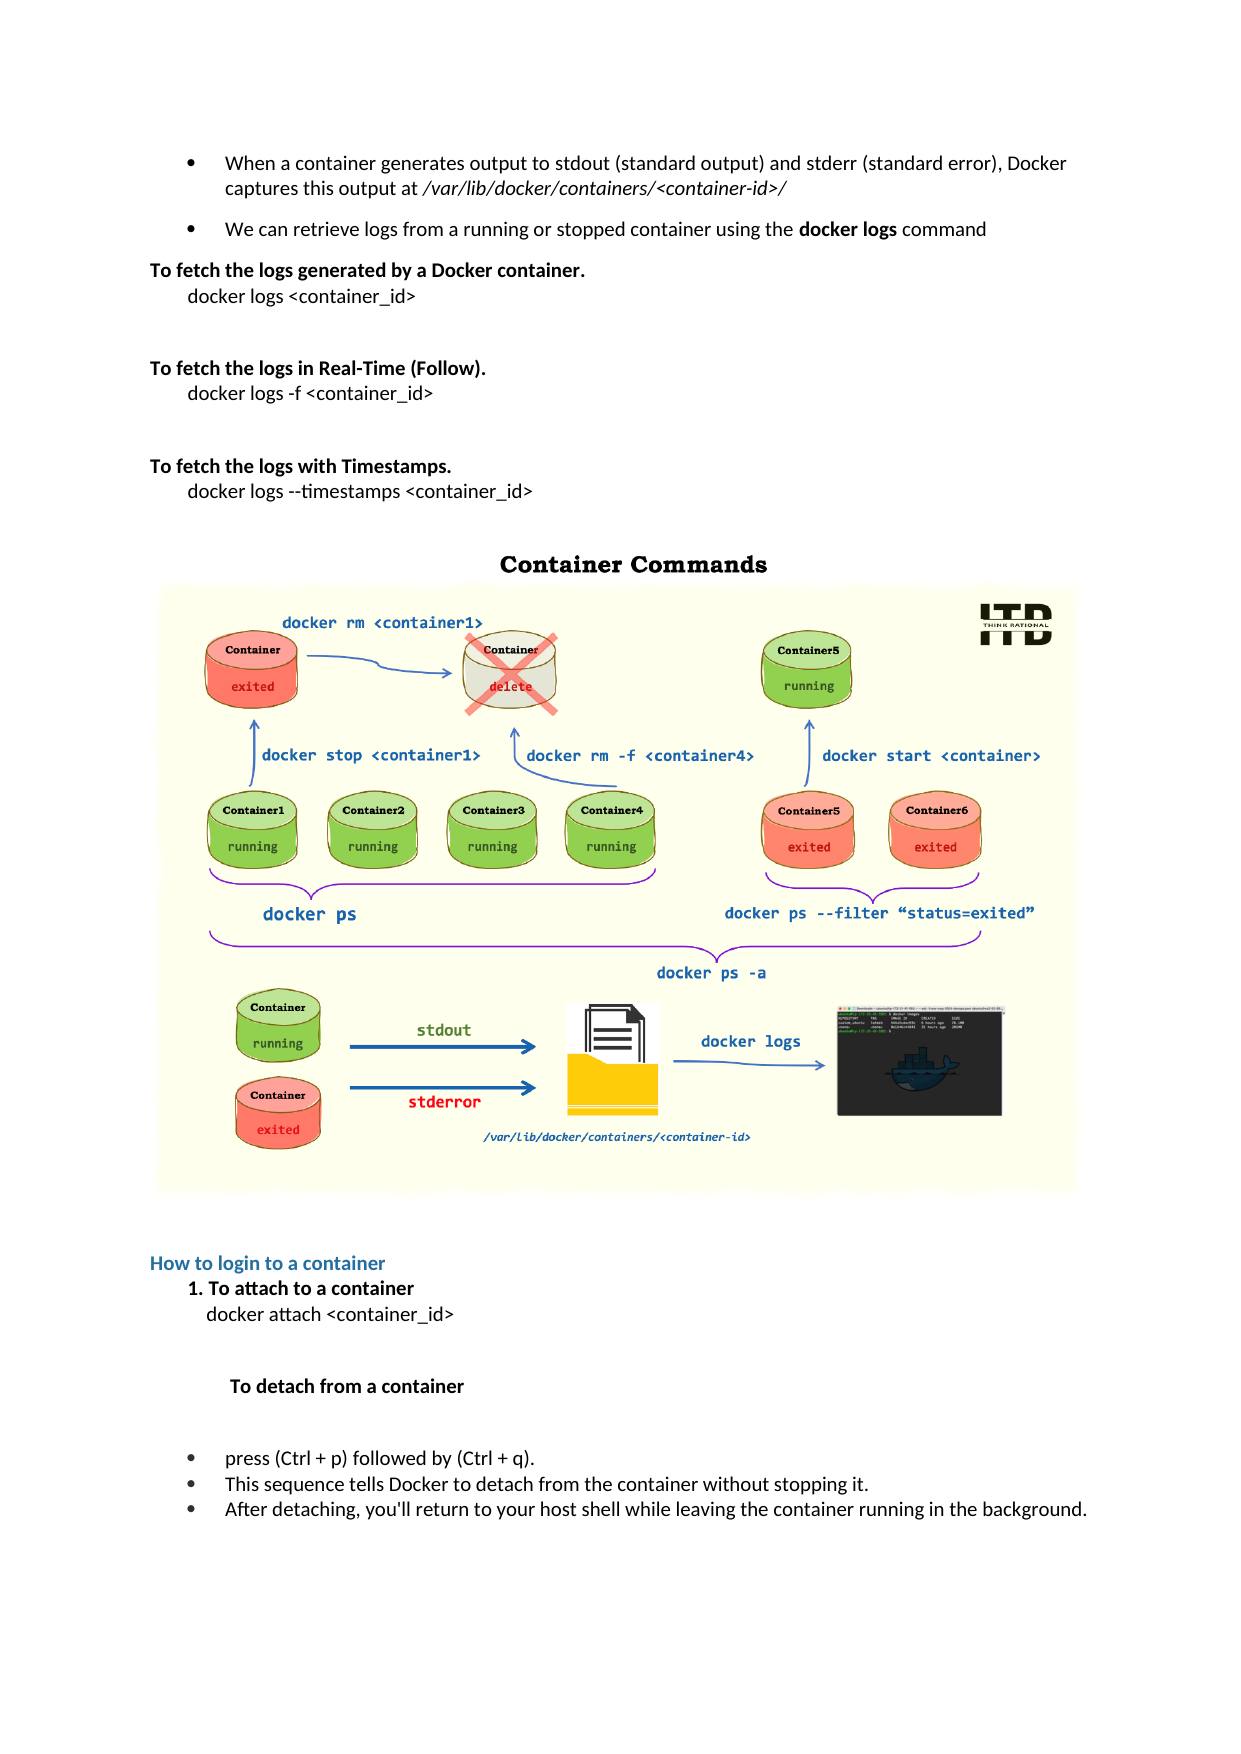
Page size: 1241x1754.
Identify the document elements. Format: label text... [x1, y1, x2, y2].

list press (Ctrl + p) followed by (Ctrl + q). [187, 1446, 1090, 1471]
text To fetch the logs in Real-Time (Follow). docker logs -f <container_id> [150, 355, 1090, 406]
text To fetch the logs with Timestamps. docker logs --timestamps <container_id> [150, 453, 1090, 504]
picture [150, 550, 1091, 1204]
text To fetch the logs generated by a Docker container. docker logs <container_id> [150, 257, 1090, 308]
list We can retrieve logs from a running or stopped container using the docker logs command [187, 216, 1090, 242]
list When a container generates output to stdout (standard output) and stderr (standard error), Docker captures this output at /var/lib/docker/containers/<container-id>/ [187, 150, 1090, 201]
text How to login to a container 1. To attach to a container docker attach <container_id> [150, 1250, 1090, 1326]
list After detaching, you'll return to your host shell while leaving the container running in the background. [187, 1496, 1090, 1522]
list This sequence tells Docker to detach from the container without stopping it. [187, 1471, 1090, 1496]
text To detach from a container [150, 1373, 1090, 1399]
